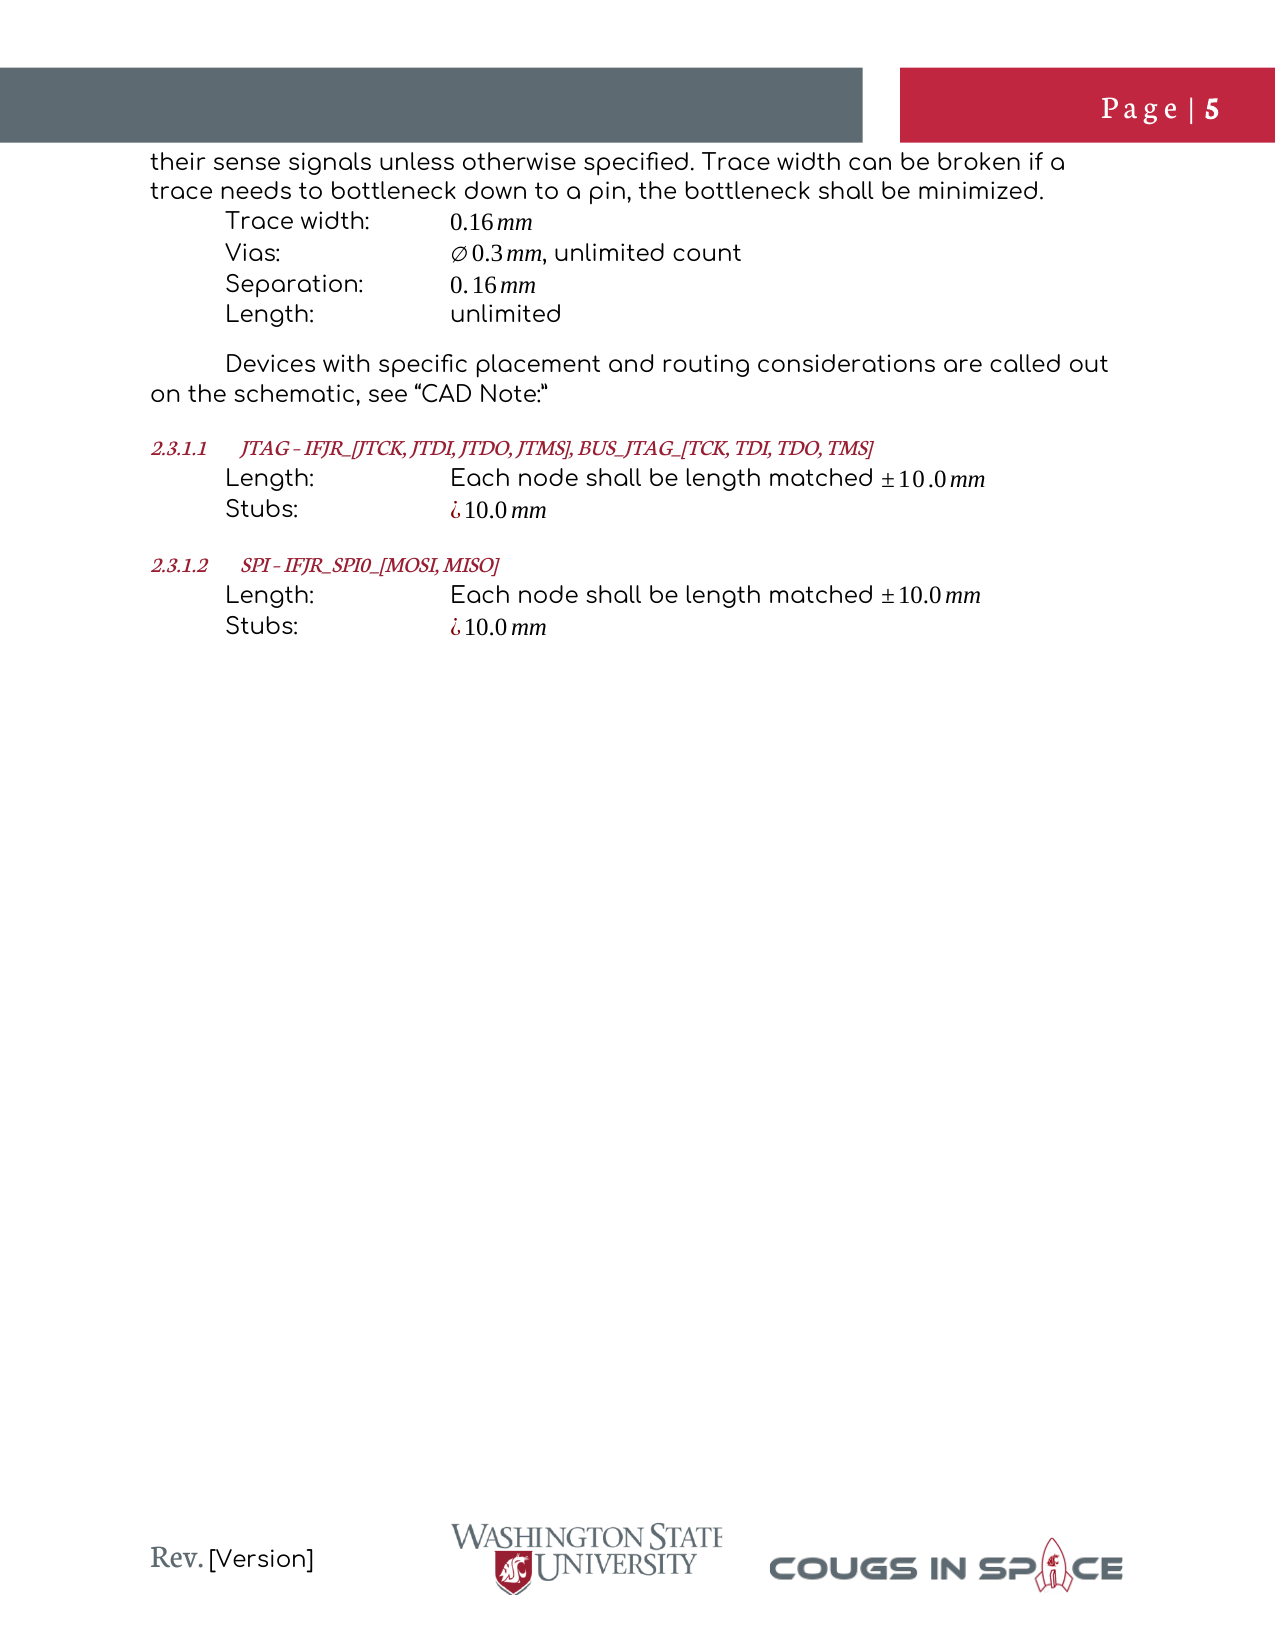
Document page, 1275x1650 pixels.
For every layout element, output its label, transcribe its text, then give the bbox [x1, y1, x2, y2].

text Stubs: [225, 497, 1125, 524]
text Length: Each node shall be length matched [225, 582, 1125, 610]
text Devices with specific placement and routing considerations are called out on the schematic, see “CAD Note:” [150, 353, 1125, 407]
picture [450, 1522, 723, 1595]
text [150, 150, 1125, 205]
text Length: Each node shall be length matched [225, 465, 1125, 493]
subtitle SPI – IFJR_SPI0_[MOSI, MISO] [150, 549, 1125, 578]
subtitle JTAG – IFJR_[JTCK, JTDI, JTDO, JTMS], BUS_JTAG_[TCK, TDI, TDO, TMS] [150, 432, 1125, 461]
text Length: unlimited [225, 303, 1125, 328]
picture [769, 1537, 1123, 1594]
text Separation: [225, 271, 1125, 299]
text Vias: , unlimited count [225, 240, 1125, 267]
text Stubs: [225, 613, 1125, 641]
text Trace width: [225, 208, 1125, 236]
